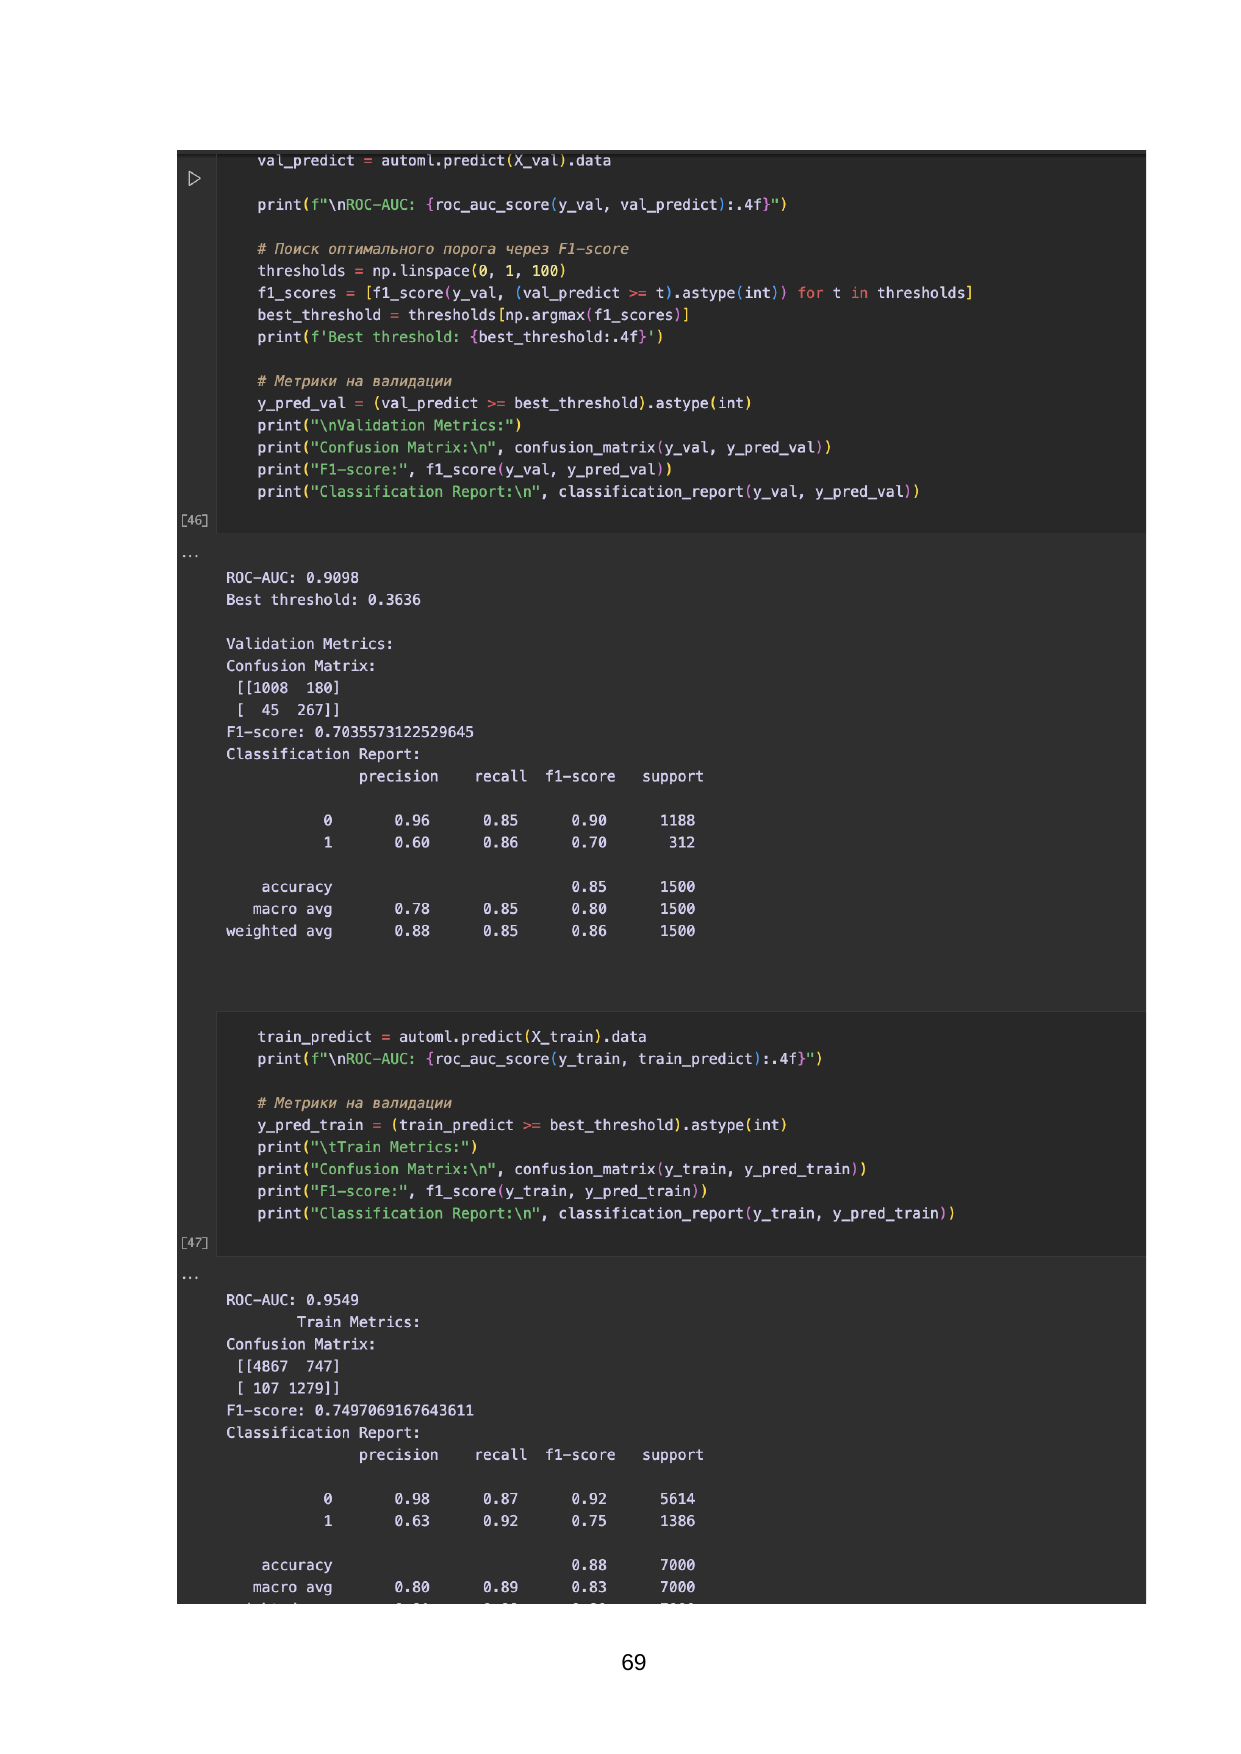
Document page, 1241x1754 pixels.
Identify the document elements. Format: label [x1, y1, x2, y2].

picture [177, 150, 1147, 1604]
